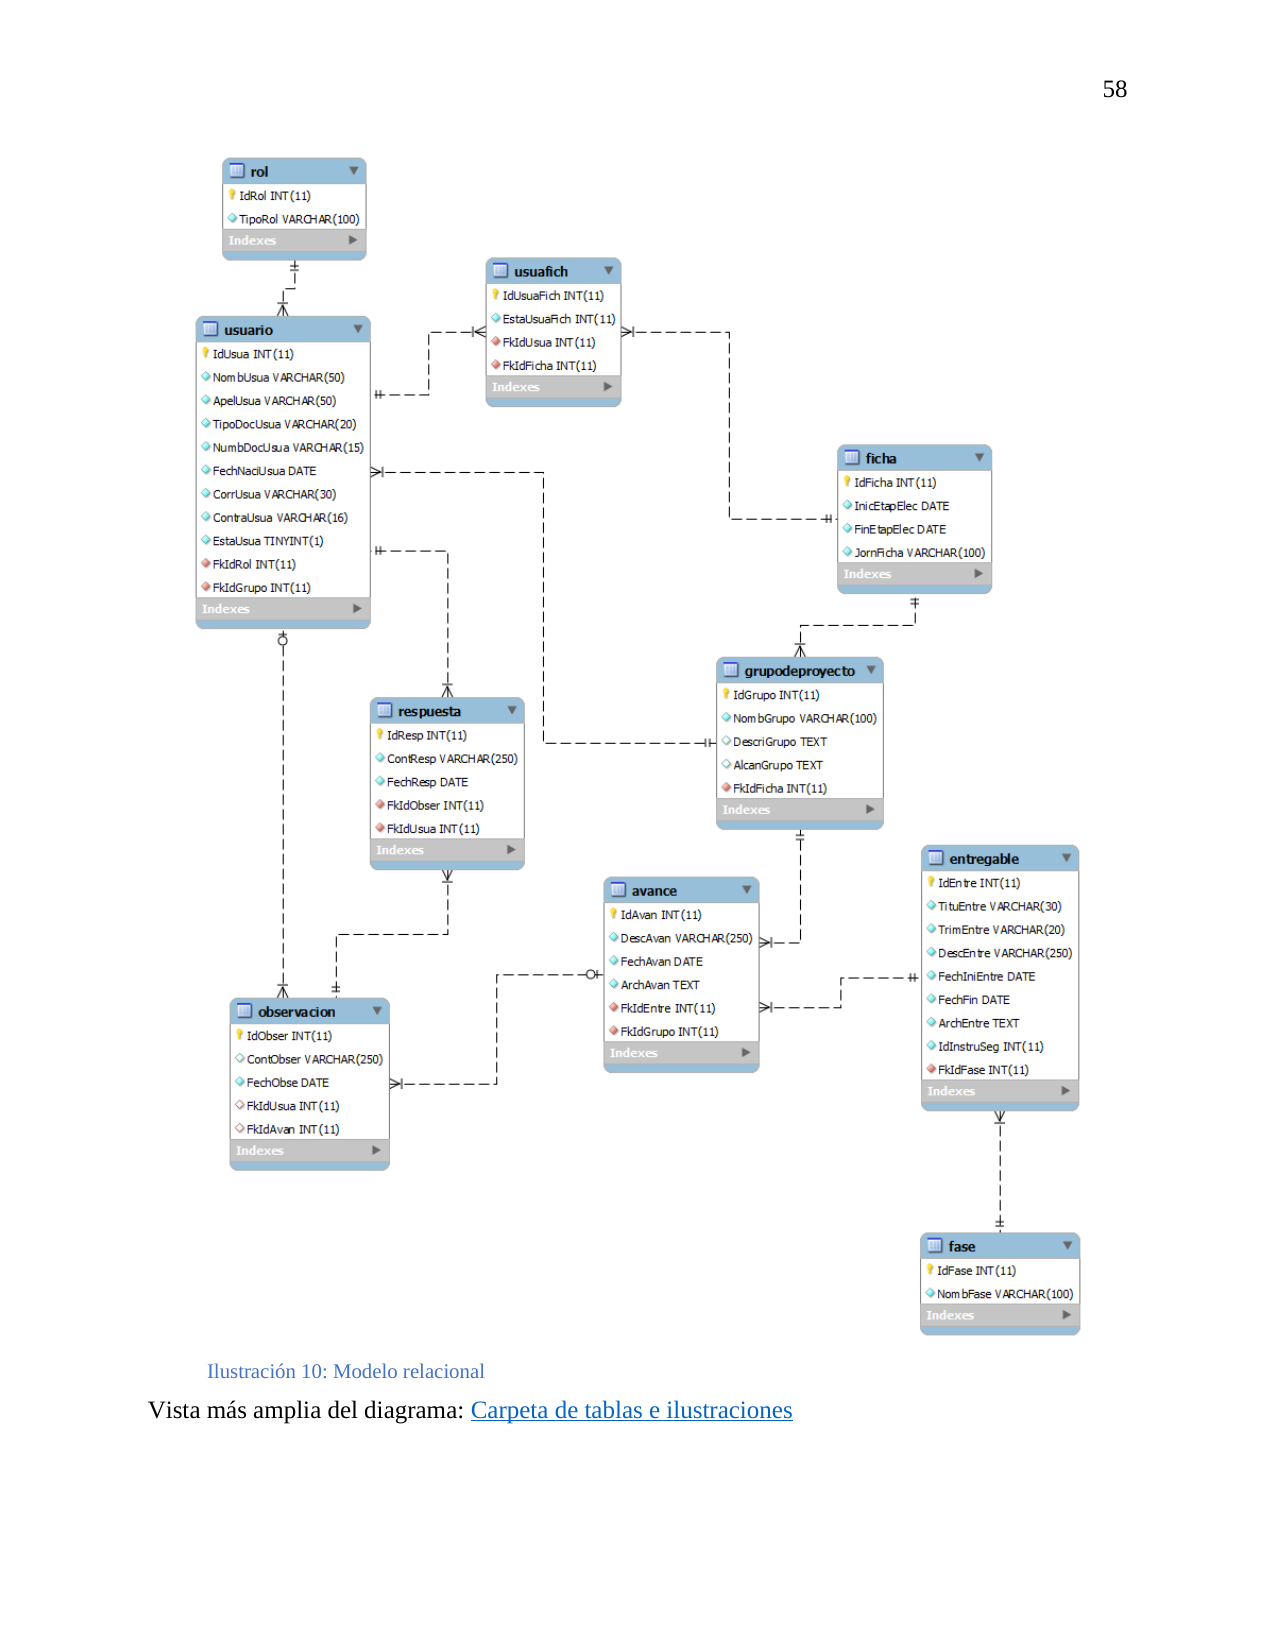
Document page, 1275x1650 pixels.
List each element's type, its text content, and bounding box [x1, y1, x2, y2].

text Ilustración 10: Modelo relacional [148, 1359, 1127, 1383]
text Vista más amplia del diagrama: Carpeta de tablas e ilustraciones [148, 1395, 1127, 1424]
picture [185, 147, 1090, 1345]
